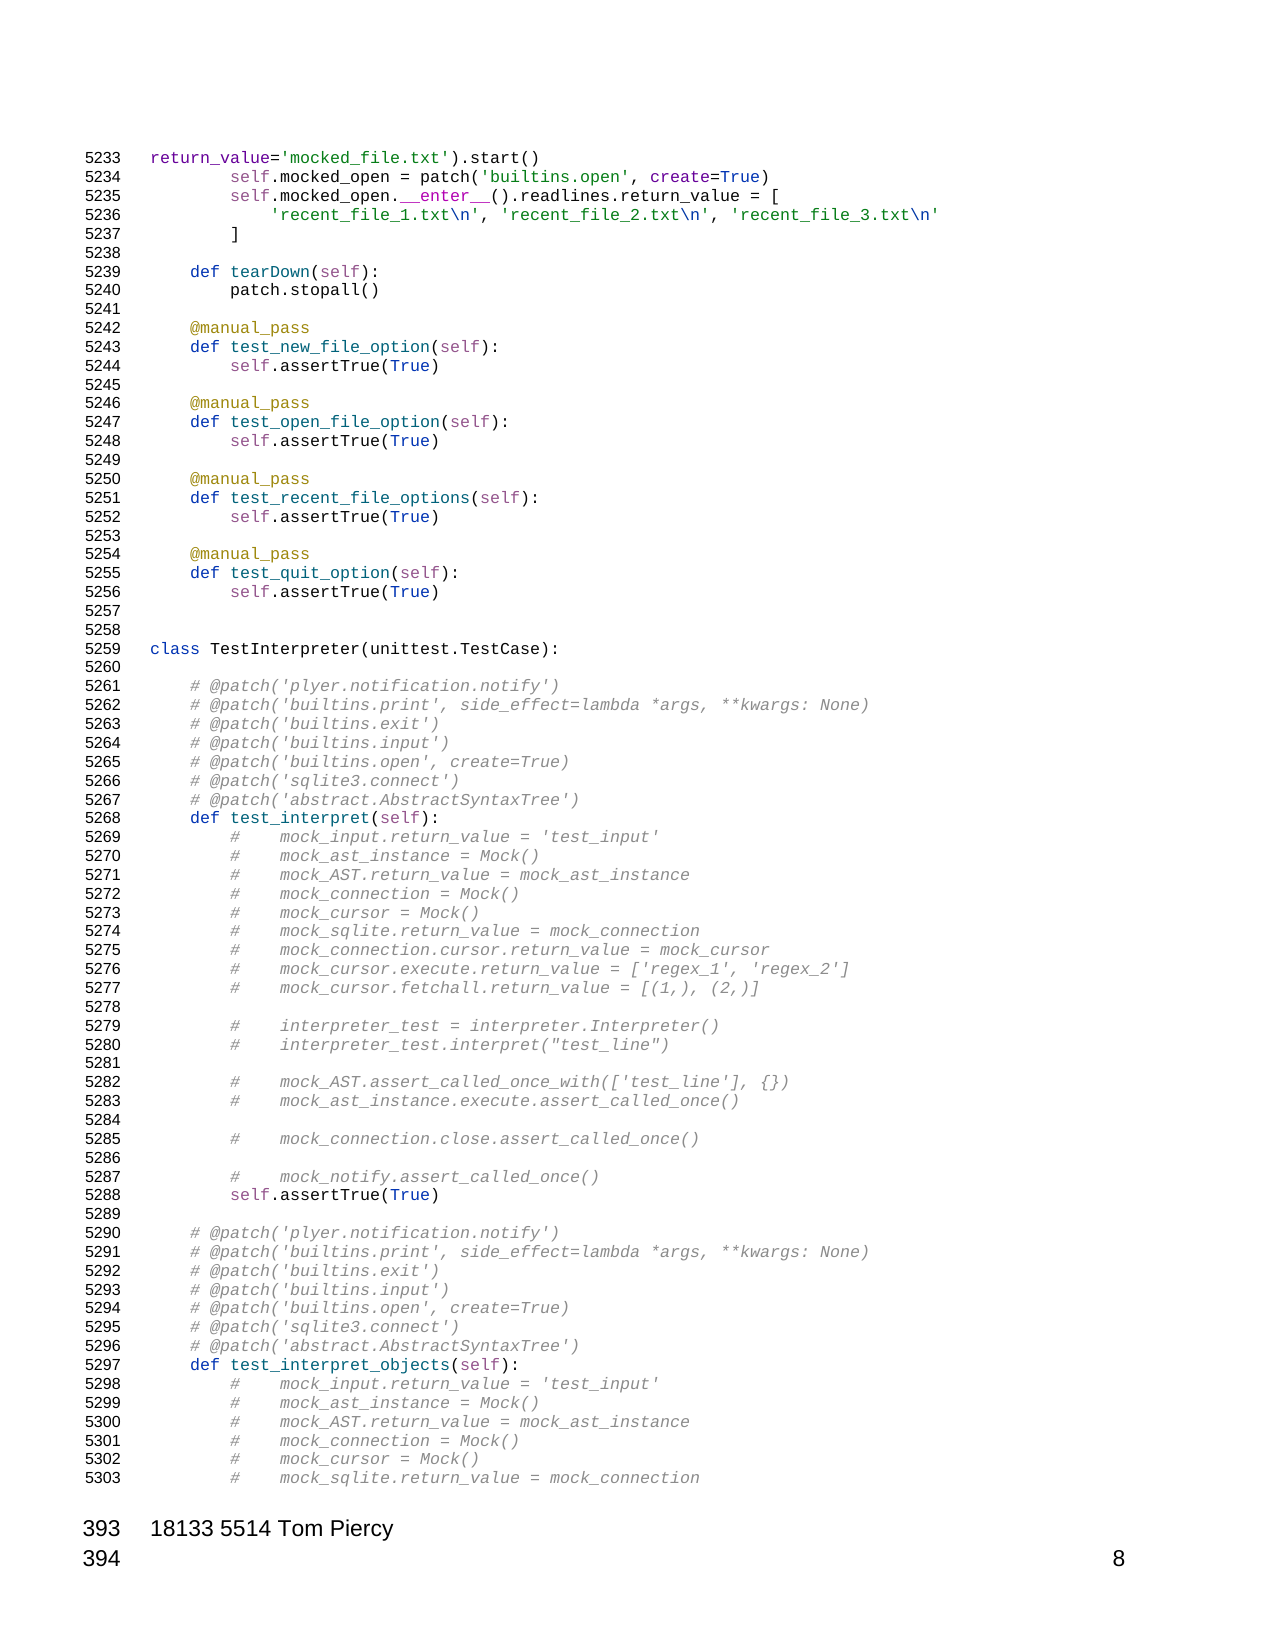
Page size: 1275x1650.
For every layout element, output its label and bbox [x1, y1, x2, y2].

picture [351, 494, 359, 503]
text [150, 150, 1125, 1489]
picture [331, 418, 339, 427]
picture [321, 343, 329, 352]
picture [402, 1361, 407, 1372]
